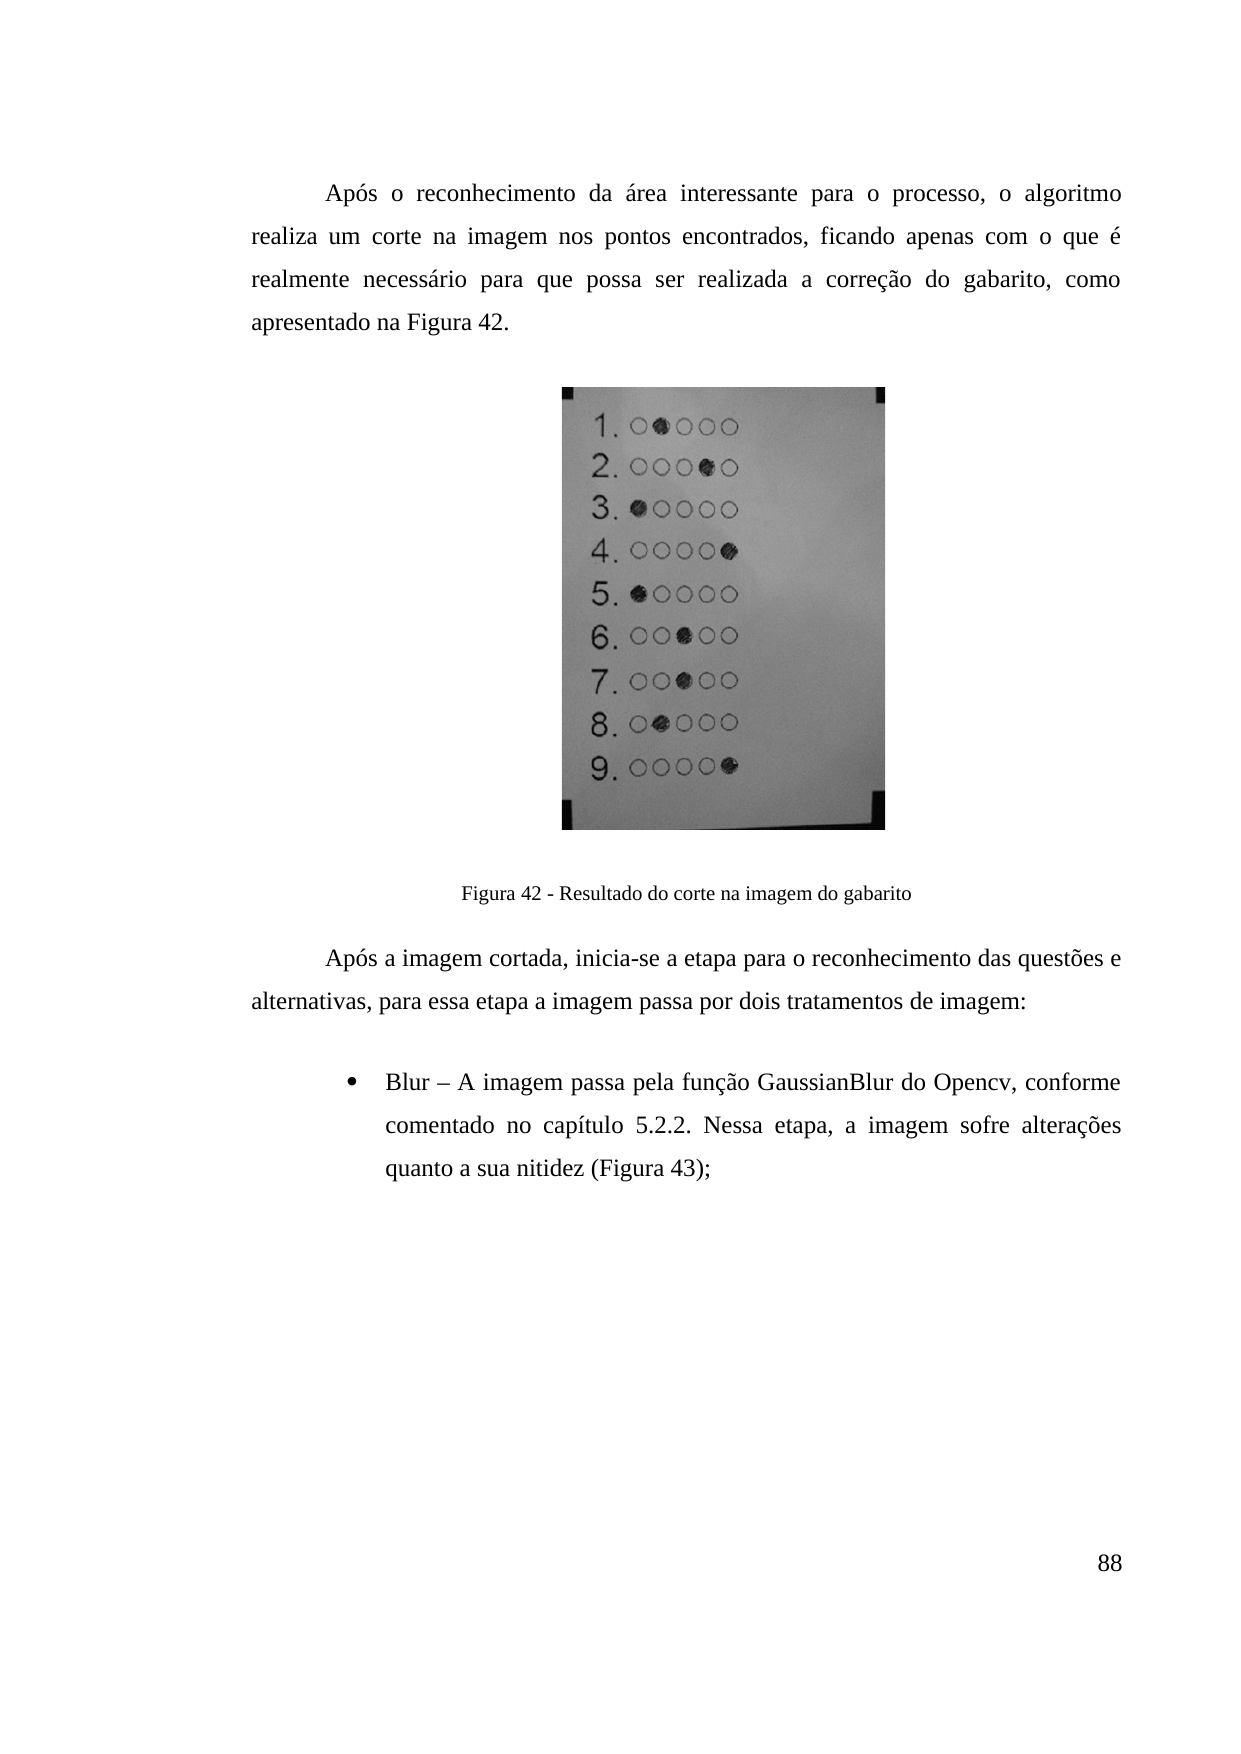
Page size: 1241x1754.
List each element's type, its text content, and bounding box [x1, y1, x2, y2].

text Figura 42 - Resultado do corte na imagem do gabarito [251, 881, 1122, 905]
text Após a imagem cortada, inicia-se a etapa para o reconhecimento das questões e alternativas, para essa etapa a imagem passa por dois tratamentos de imagem: [251, 943, 1122, 1015]
picture [561, 387, 886, 830]
